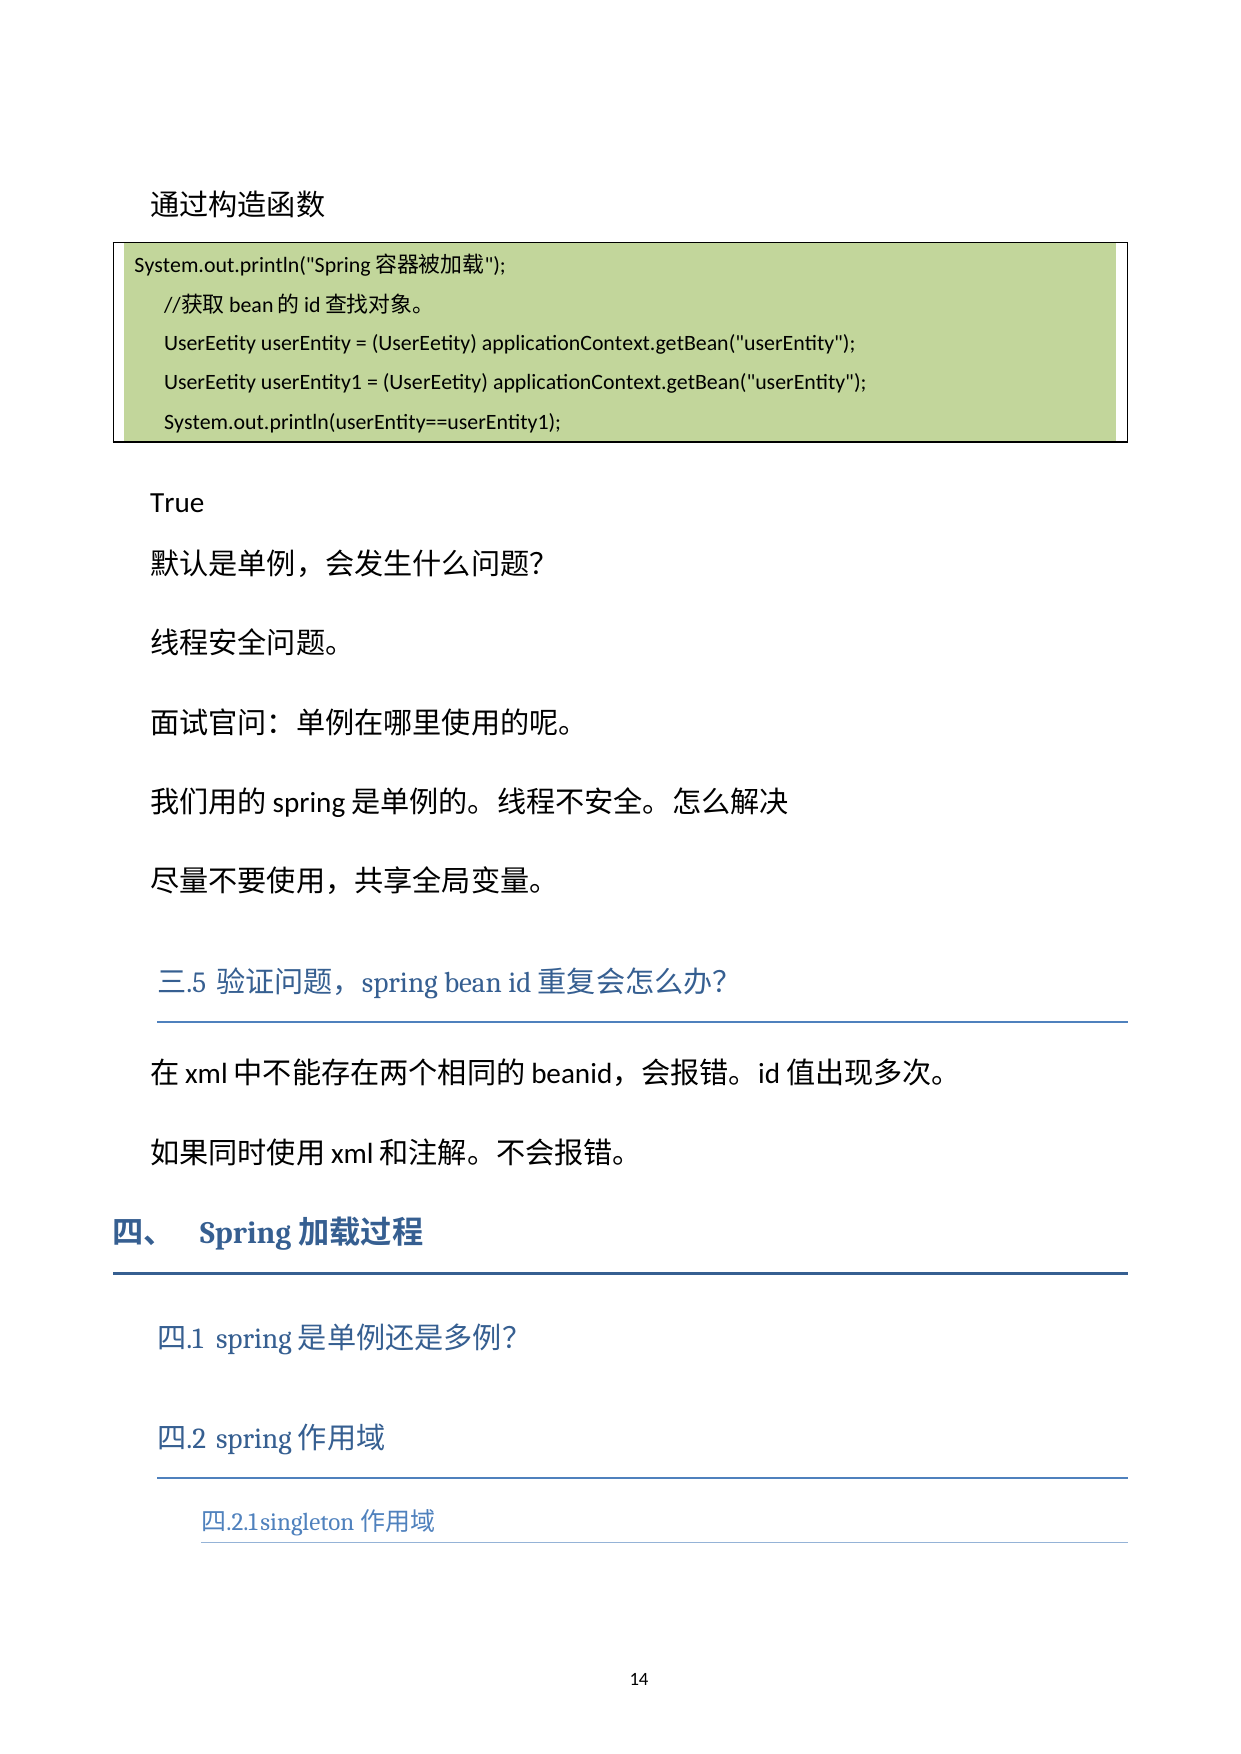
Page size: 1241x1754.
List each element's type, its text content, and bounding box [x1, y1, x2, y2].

text 面试官问：单例在哪里使用的呢。 [112, 681, 1128, 760]
text 默认是单例，会发生什么问题？ [112, 522, 1128, 601]
subtitle spring作用域 [157, 1396, 1128, 1477]
text 通过构造函数 [112, 163, 1128, 242]
text True [112, 482, 1128, 522]
text 尽量不要使用，共享全局变量。 [112, 839, 1128, 919]
subtitle spring是单例还是多例？ [157, 1296, 1128, 1375]
text 如果同时使用xml和注解。不会报错。 [112, 1111, 1128, 1190]
subtitle Spring 加载过程 [112, 1190, 1128, 1275]
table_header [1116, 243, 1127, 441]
text 在xml中不能存在两个相同的beanid，会报错。id值出现多次。 [112, 1031, 1128, 1111]
text 我们用的spring是单例的。线程不安全。怎么解决 [112, 760, 1128, 839]
subtitle singleton 作用域 [201, 1500, 1128, 1542]
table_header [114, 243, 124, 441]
subtitle 验证问题，spring bean id重复会怎么办？ [157, 939, 1128, 1021]
text 线程安全问题。 [112, 601, 1128, 681]
